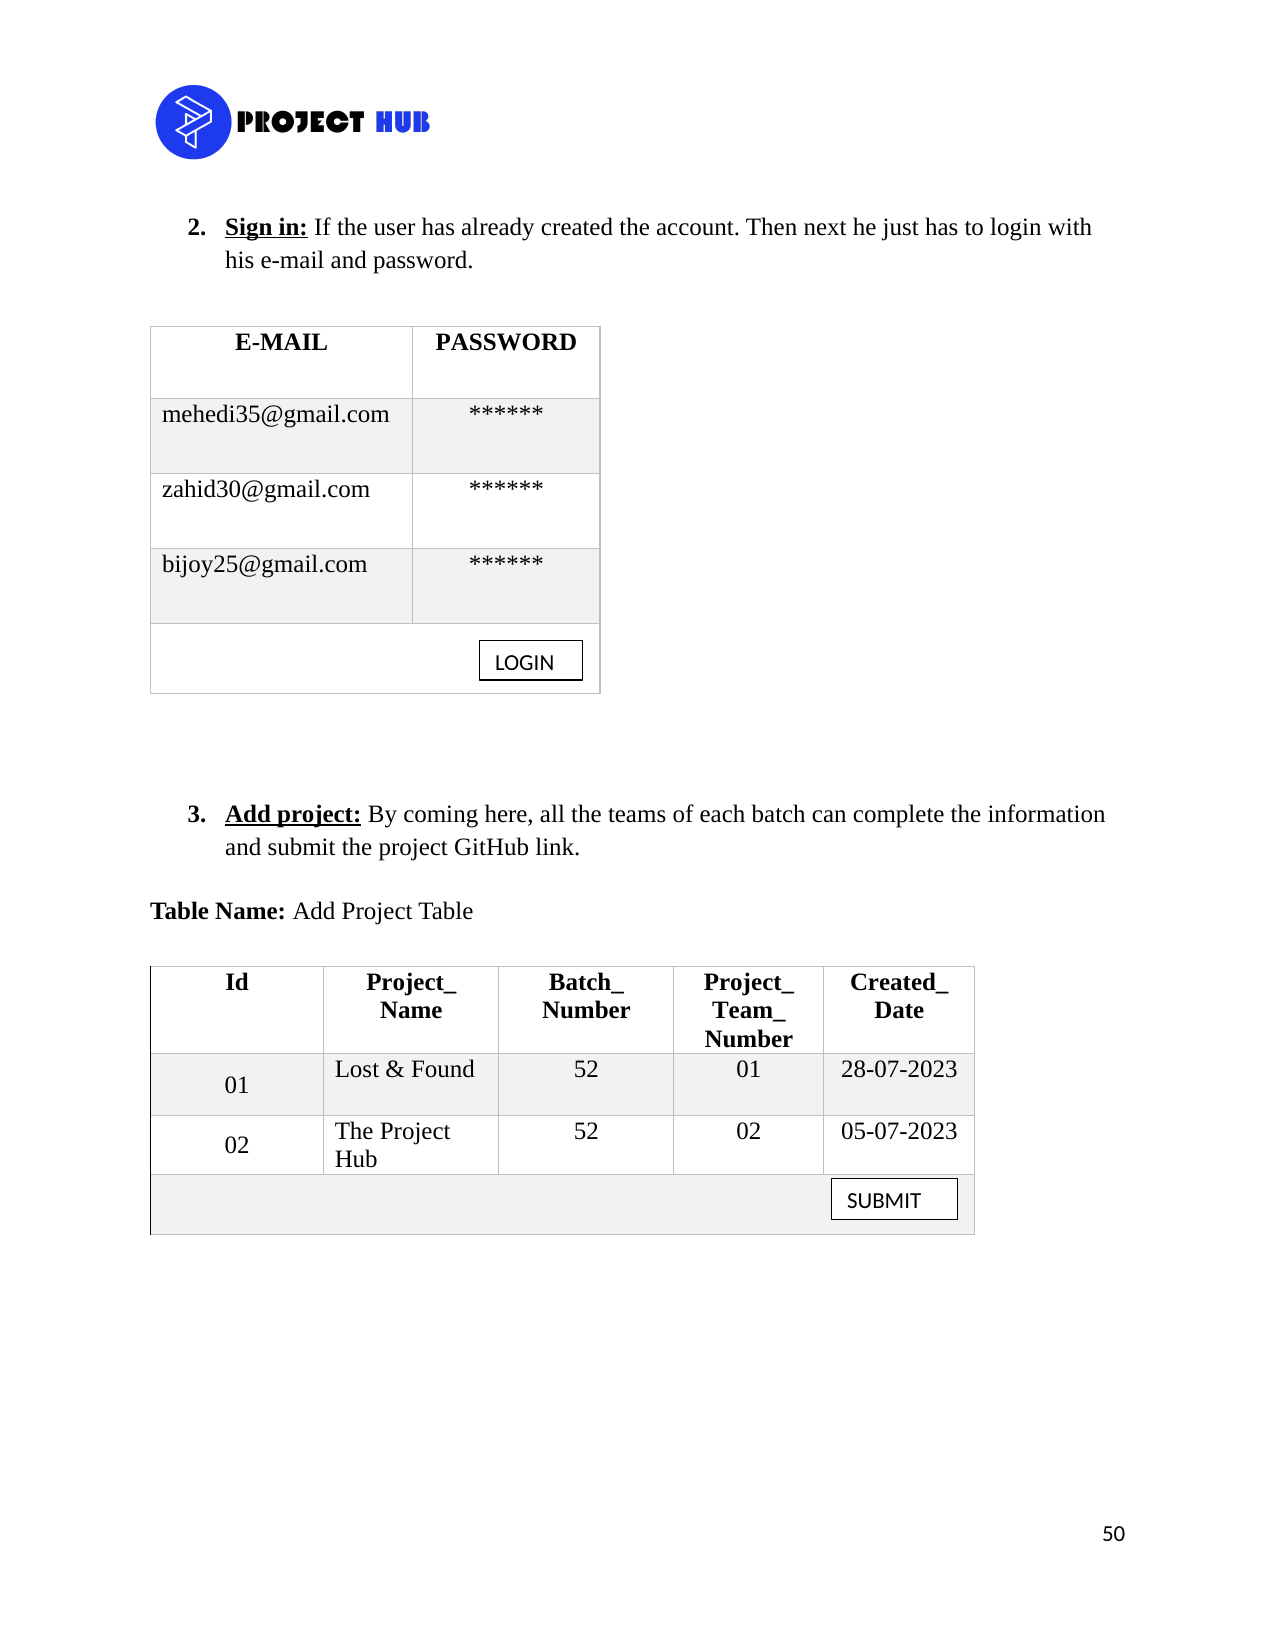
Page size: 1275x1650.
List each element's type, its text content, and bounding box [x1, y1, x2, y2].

table_header Project_ Team_ Number [674, 967, 823, 1053]
table_cell zahid30@gmail.com [151, 474, 412, 548]
table_header Id [151, 967, 323, 1053]
table_cell 01 [674, 1054, 823, 1115]
picture [150, 75, 454, 164]
table_cell The Project Hub [324, 1116, 498, 1174]
table_header Batch_ Number [499, 967, 673, 1053]
table_header Project_ Name [324, 967, 498, 1053]
table_cell 02 [151, 1116, 323, 1174]
table_cell [151, 1175, 974, 1234]
table_cell ****** [413, 474, 599, 548]
table_cell 52 [499, 1054, 673, 1115]
table_cell Lost & Found [324, 1054, 498, 1115]
table_header E-MAIL [151, 327, 412, 398]
list Sign in: If the user has already created the account. Then next he just has to login with his e-mail and password. [187, 212, 1125, 274]
table_cell 05-07-2023 [824, 1116, 974, 1174]
list Add project: By coming here, all the teams of each batch can complete the information and submit the project GitHub link. [187, 799, 1125, 861]
table_header PASSWORD [413, 327, 599, 398]
table_header Created_ Date [824, 967, 974, 1053]
table_cell 28-07-2023 [824, 1054, 974, 1115]
text Table Name: Add Project Table [150, 896, 1125, 925]
table_cell ****** [413, 399, 599, 473]
table_cell [151, 624, 599, 692]
table_cell 52 [499, 1116, 673, 1174]
table_cell mehedi35@gmail.com [151, 399, 412, 473]
table_cell bijoy25@gmail.com [151, 549, 412, 623]
table_cell ****** [413, 549, 599, 623]
table_cell 01 [151, 1054, 323, 1115]
table_cell 02 [674, 1116, 823, 1174]
